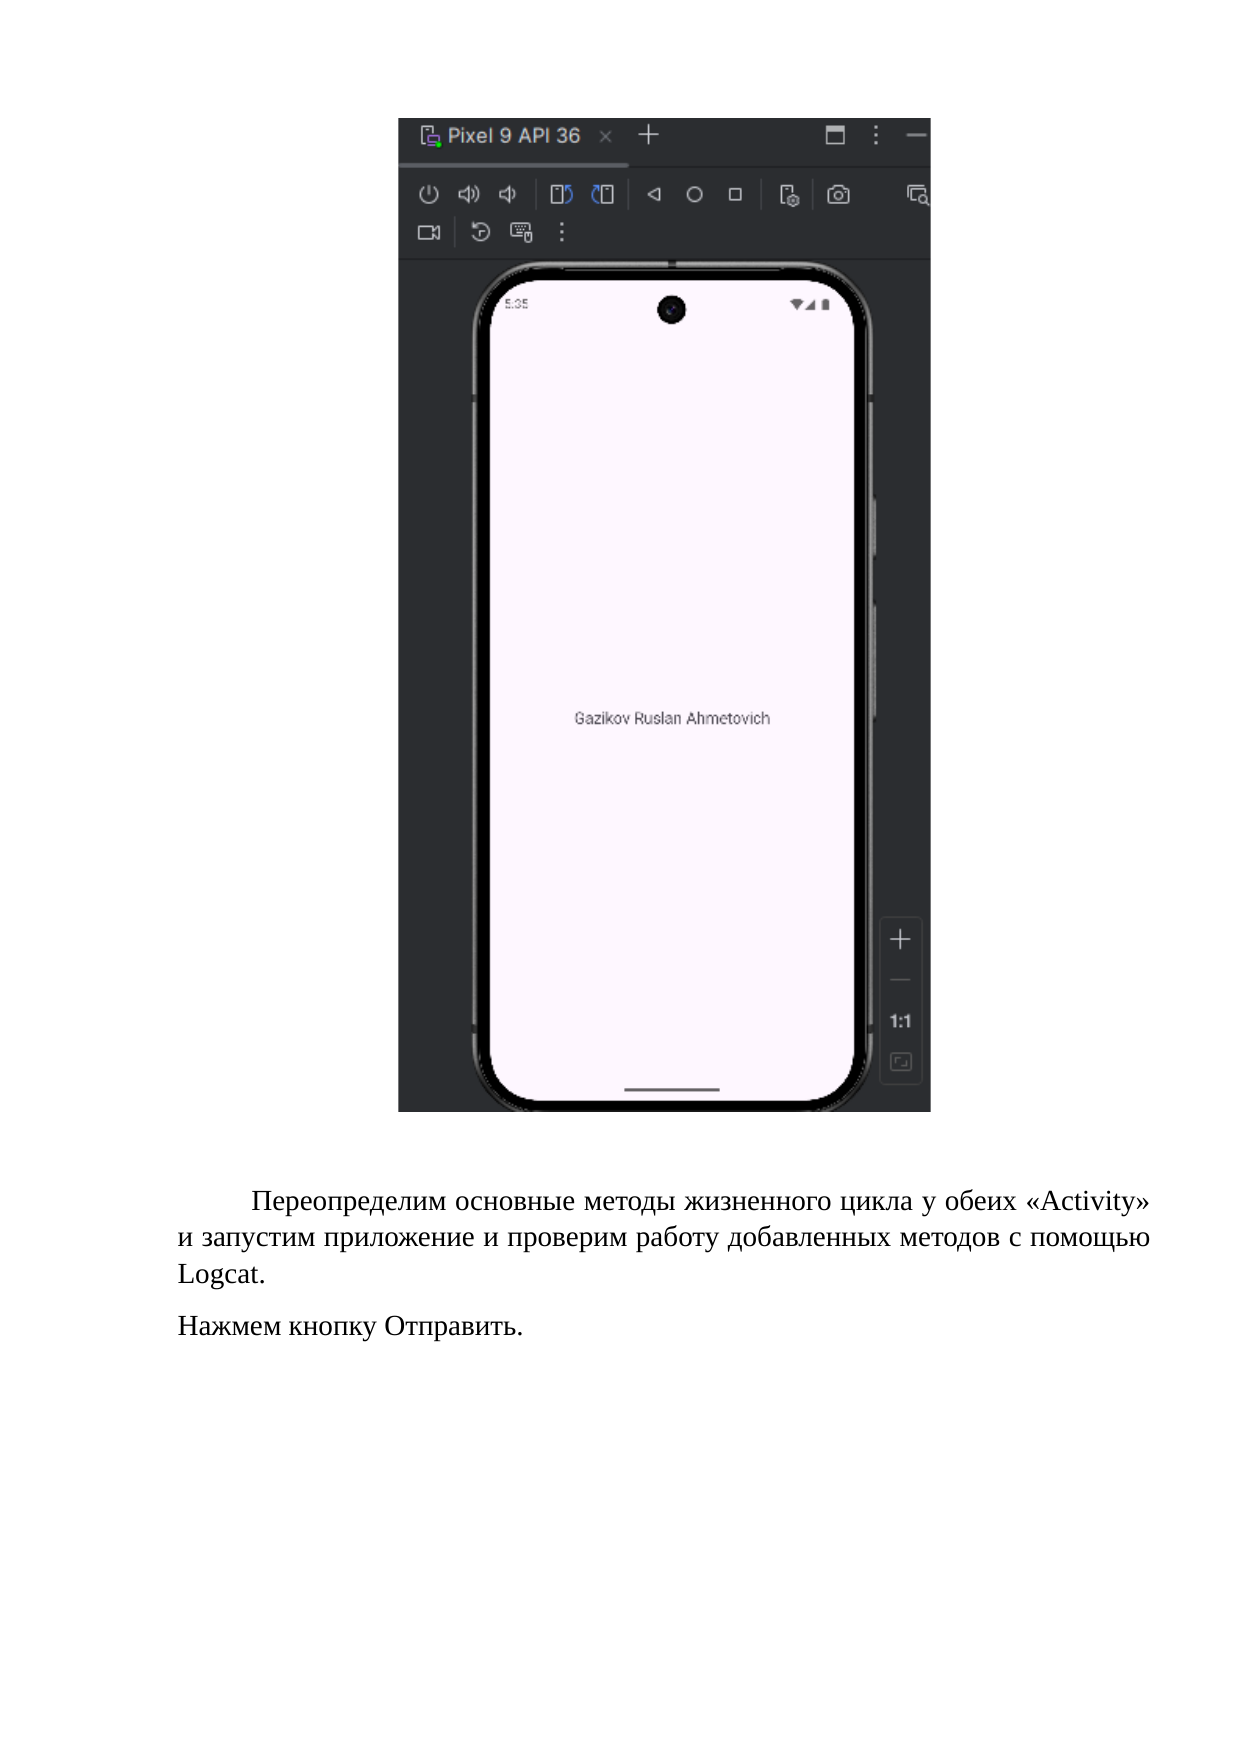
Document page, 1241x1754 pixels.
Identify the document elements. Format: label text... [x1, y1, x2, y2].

text Переопределим основные методы жизненного цикла у обеих «Activity» и запустим приложение и проверим работу добавленных методов с помощью Logcat. [177, 1183, 1152, 1289]
text Нажмем кнопку Отправить. [177, 1308, 1152, 1342]
picture [398, 118, 931, 1112]
